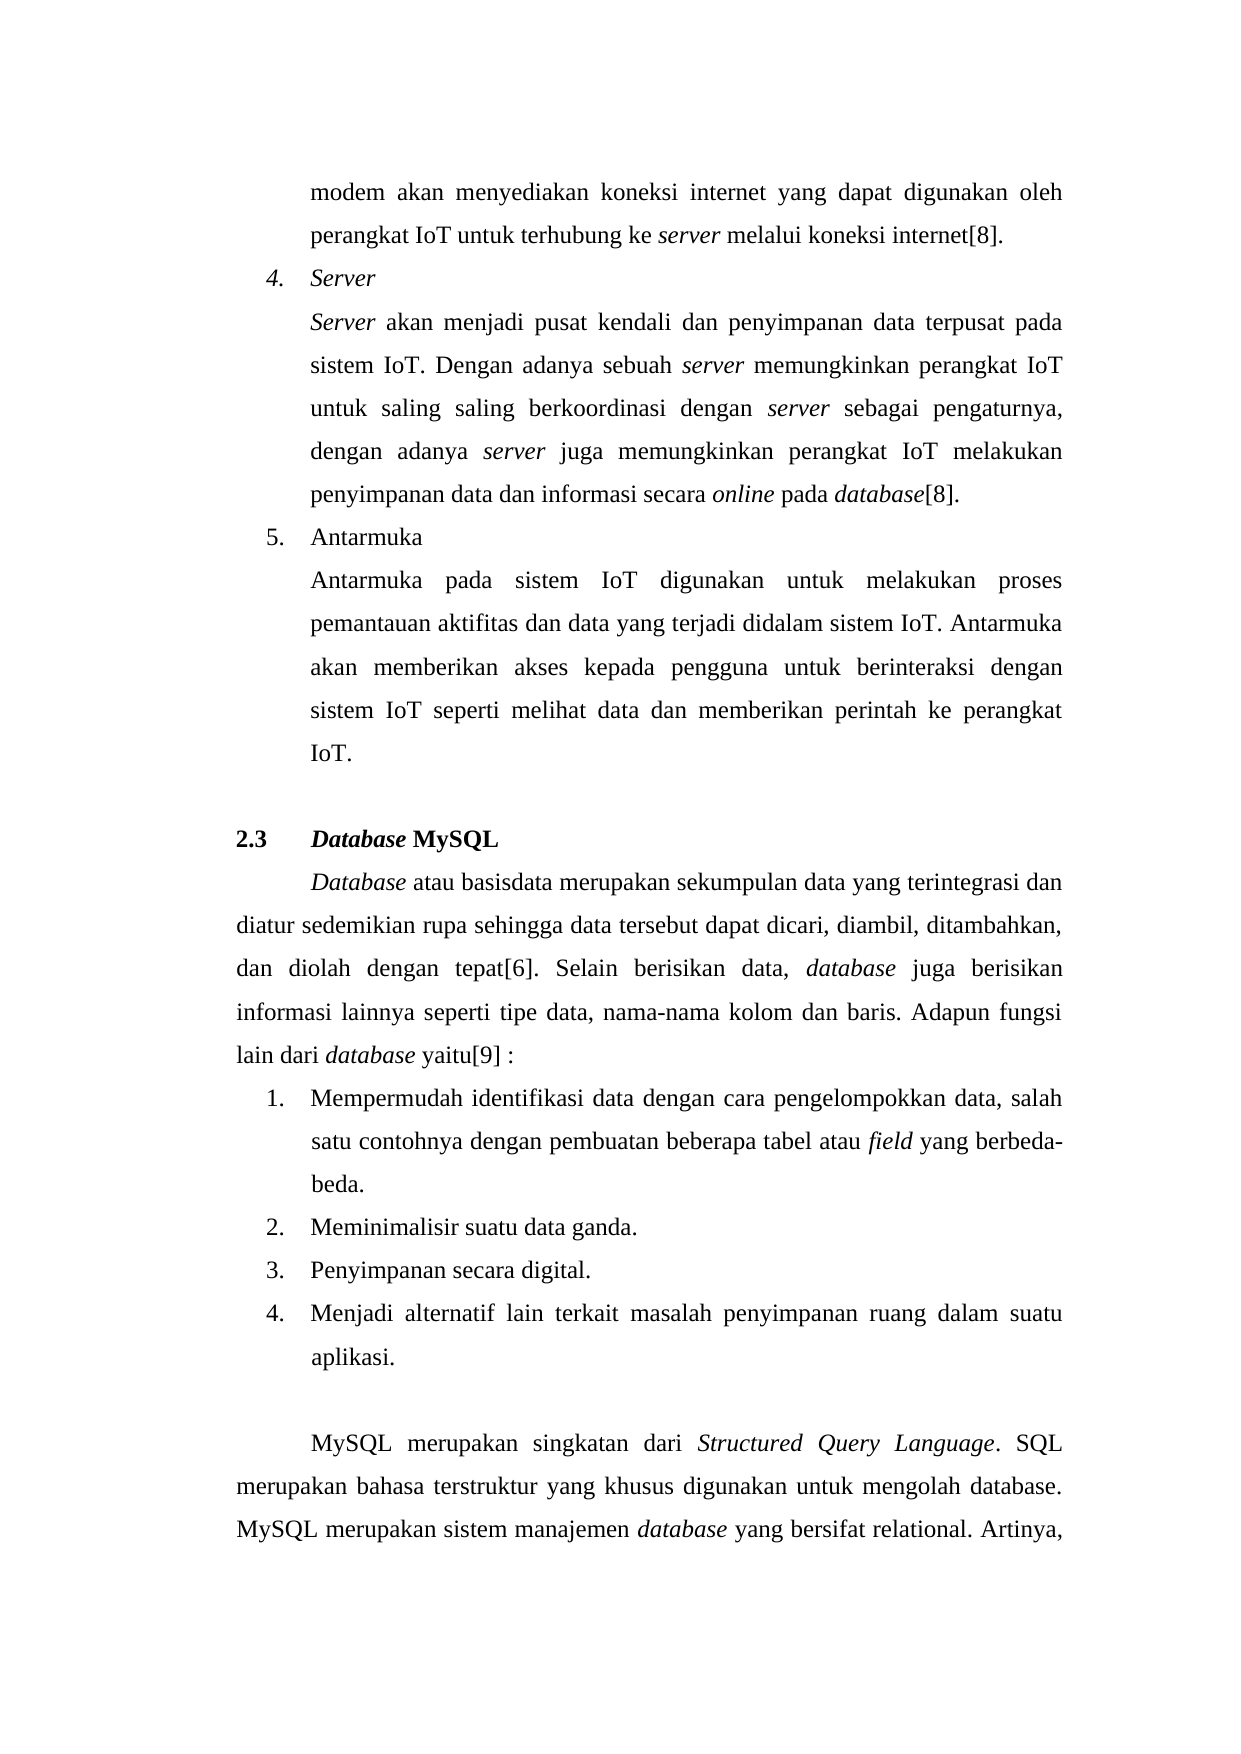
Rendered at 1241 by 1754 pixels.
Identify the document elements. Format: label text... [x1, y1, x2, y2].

list Antarmuka pada sistem IoT digunakan untuk melakukan proses pemantauan aktifitas dan data yang terjadi didalam sistem IoT. Antarmuka akan memberikan akses kepada pengguna untuk berinteraksi dengan sistem IoT seperti melihat data dan memberikan perintah ke perangkat IoT. [310, 565, 1063, 767]
list Server [266, 263, 1063, 292]
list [310, 177, 1063, 249]
list Antarmuka [266, 522, 1063, 551]
list Menjadi alternatif lain terkait masalah penyimpanan ruang dalam suatu aplikasi. [266, 1298, 1063, 1370]
list Mempermudah identifikasi data dengan cara pengelompokkan data, salah satu contohnya dengan pembuatan beberapa tabel atau field yang berbeda-beda. [266, 1083, 1063, 1198]
list Meminimalisir suatu data ganda. [266, 1212, 1063, 1241]
list Penyimpanan secara digital. [266, 1255, 1063, 1284]
list Server akan menjadi pusat kendali dan penyimpanan data terpusat pada sistem IoT. Dengan adanya sebuah server memungkinkan perangkat IoT untuk saling saling berkoordinasi dengan server sebagai pengaturnya, dengan adanya server juga memungkinkan perangkat IoT melakukan penyimpanan data dan informasi secara online pada database[8]. [310, 307, 1063, 508]
text Database MySQL [236, 824, 1063, 853]
text Database atau basisdata merupakan sekumpulan data yang terintegrasi dan diatur sedemikian rupa sehingga data tersebut dapat dicari, diambil, ditambahkan, dan diolah dengan tepat[6]. Selain berisikan data, database juga berisikan informasi lainnya seperti tipe data, nama-nama kolom dan baris. Adapun fungsi lain dari database yaitu[9] : [236, 867, 1063, 1068]
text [236, 1428, 1063, 1543]
